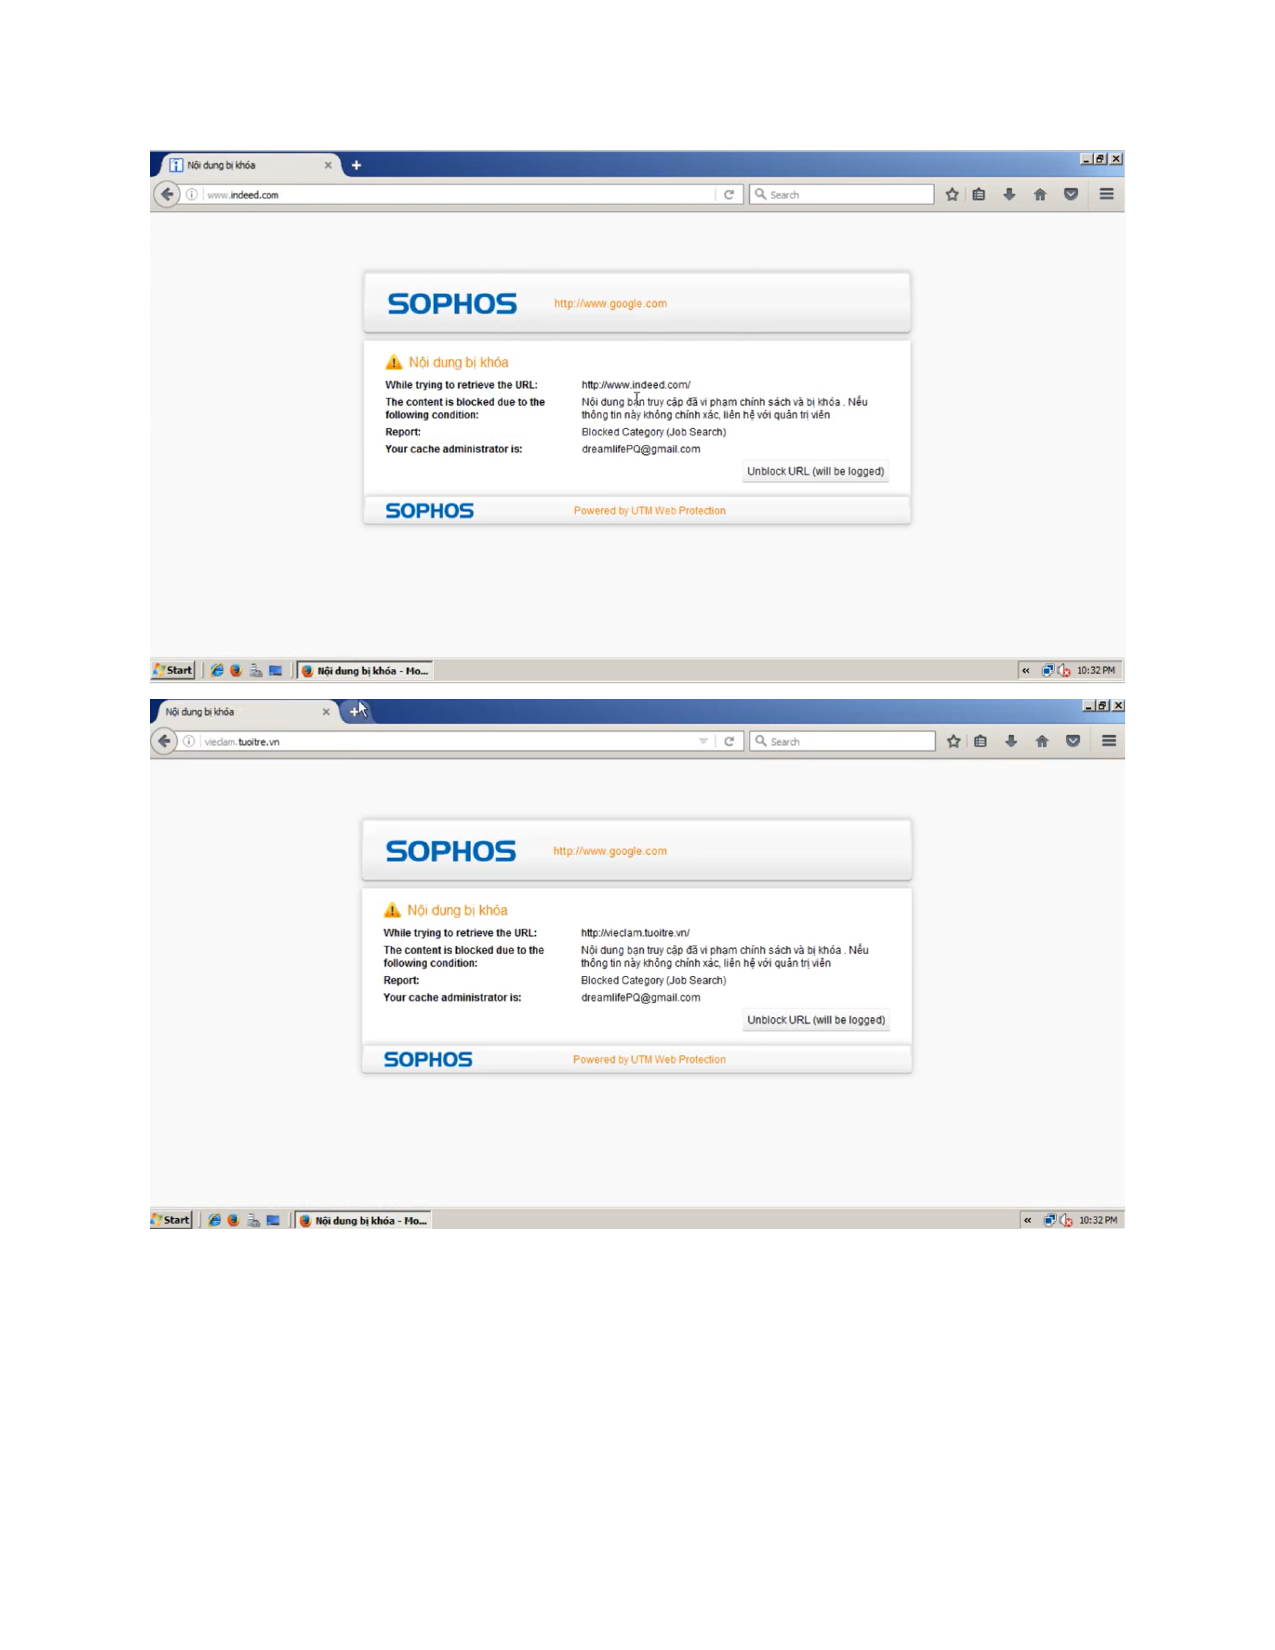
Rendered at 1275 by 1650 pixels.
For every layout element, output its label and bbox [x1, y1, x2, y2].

picture [150, 699, 1125, 1229]
picture [150, 150, 1125, 684]
